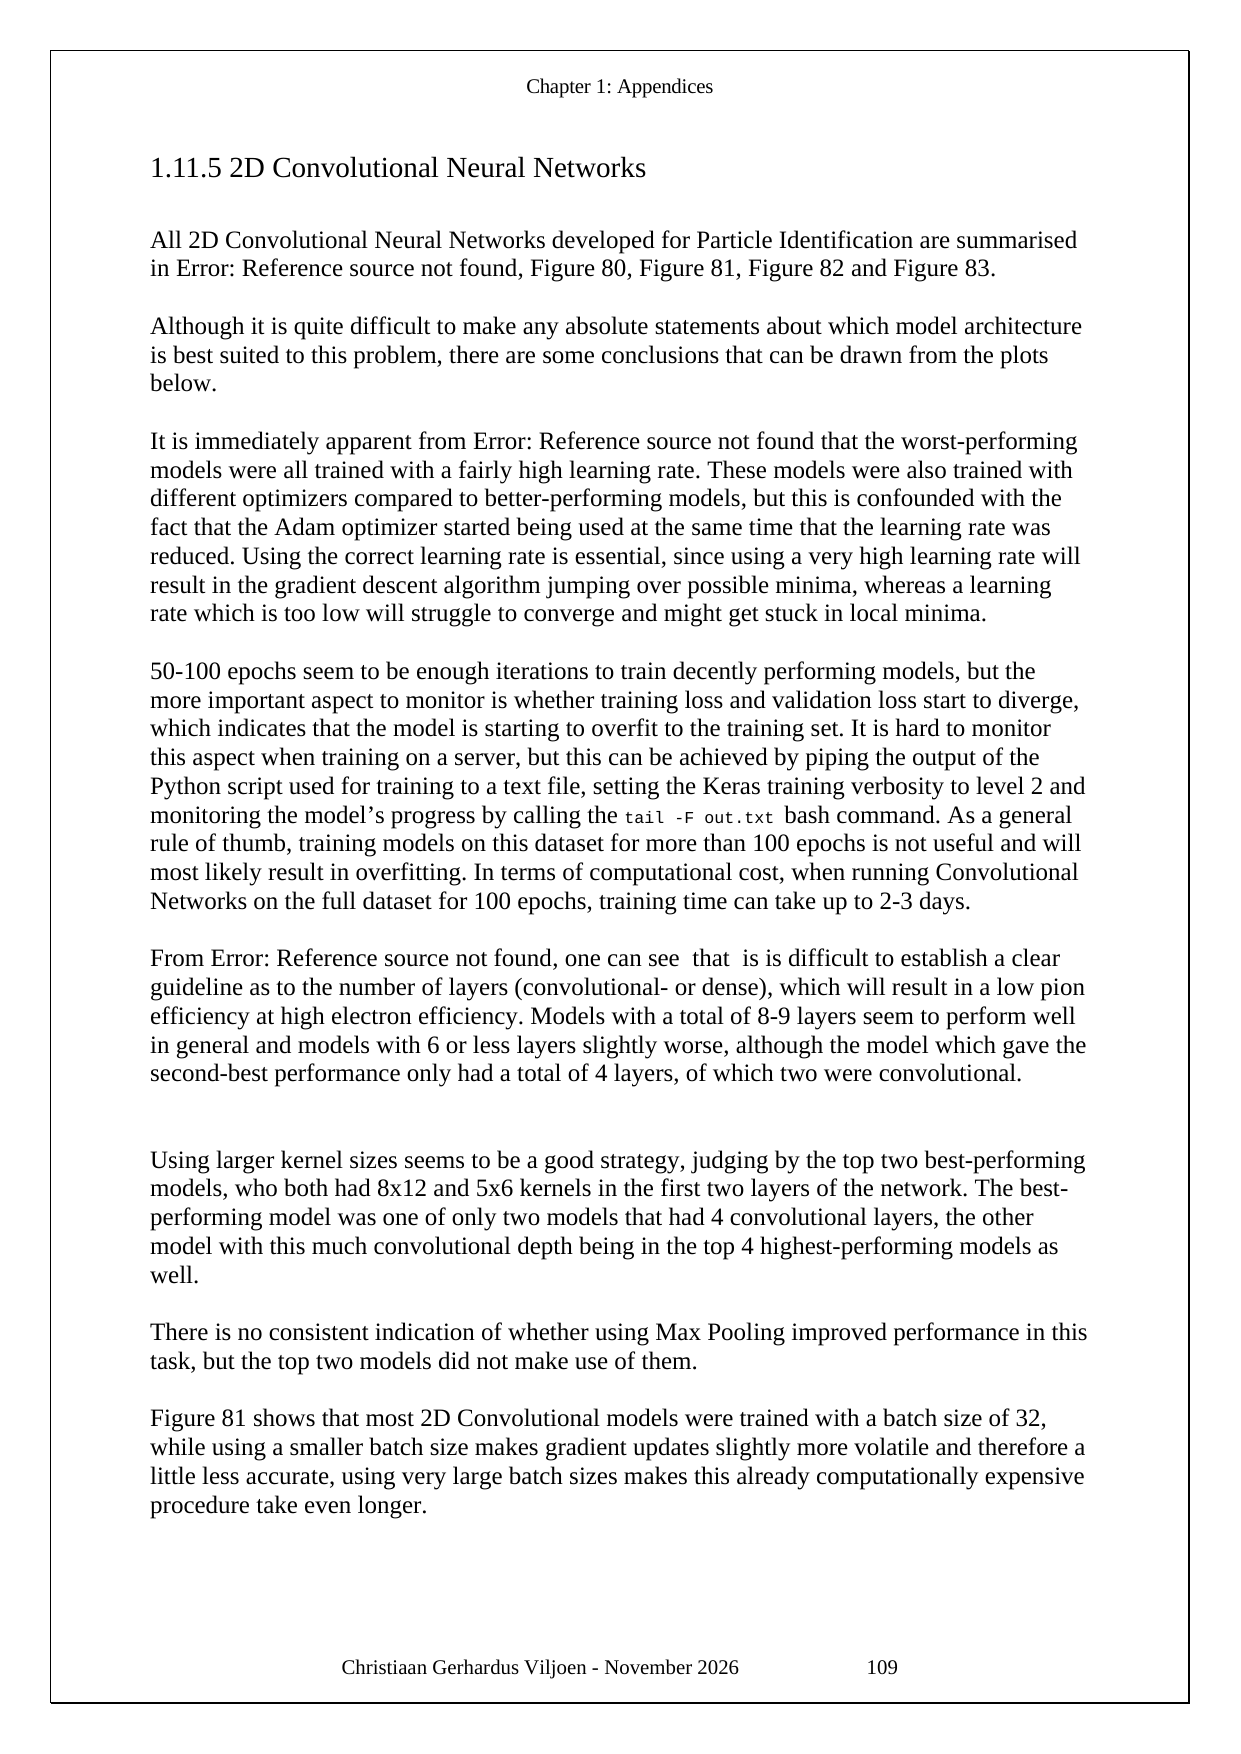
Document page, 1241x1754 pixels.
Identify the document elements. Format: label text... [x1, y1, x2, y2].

text 50-100 epochs seem to be enough iterations to train decently performing models, but the more important aspect to monitor is whether training loss and validation loss start to diverge, which indicates that the model is starting to overfit to the training set. It is hard to monitor this aspect when training on a server, but this can be achieved by piping the output of the Python script used for training to a text file, setting the Keras training verbosity to level 2 and monitoring the model’s progress by calling the tail -F out.txt bash command. As a general rule of thumb, training models on this dataset for more than 100 epochs is not useful and will most likely result in overfitting. In terms of computational cost, when running Convolutional Networks on the full dataset for 100 epochs, training time can take up to 2-3 days. [150, 656, 1089, 915]
text Although it is quite difficult to make any absolute statements about which model architecture is best suited to this problem, there are some conclusions that can be drawn from the plots below. [150, 311, 1089, 397]
text There is no consistent indication of whether using Max Pooling improved performance in this task, but the top two models did not make use of them. [150, 1317, 1089, 1375]
subtitle 2D Convolutional Neural Networks [150, 150, 1089, 183]
text Using larger kernel sizes seems to be a good strategy, judging by the top two best-performing models, who both had 8x12 and 5x6 kernels in the first two layers of the network. The best-performing model was one of only two models that had 4 convolutional layers, the other model with this much convolutional depth being in the top 4 highest-performing models as well. [150, 1145, 1089, 1288]
